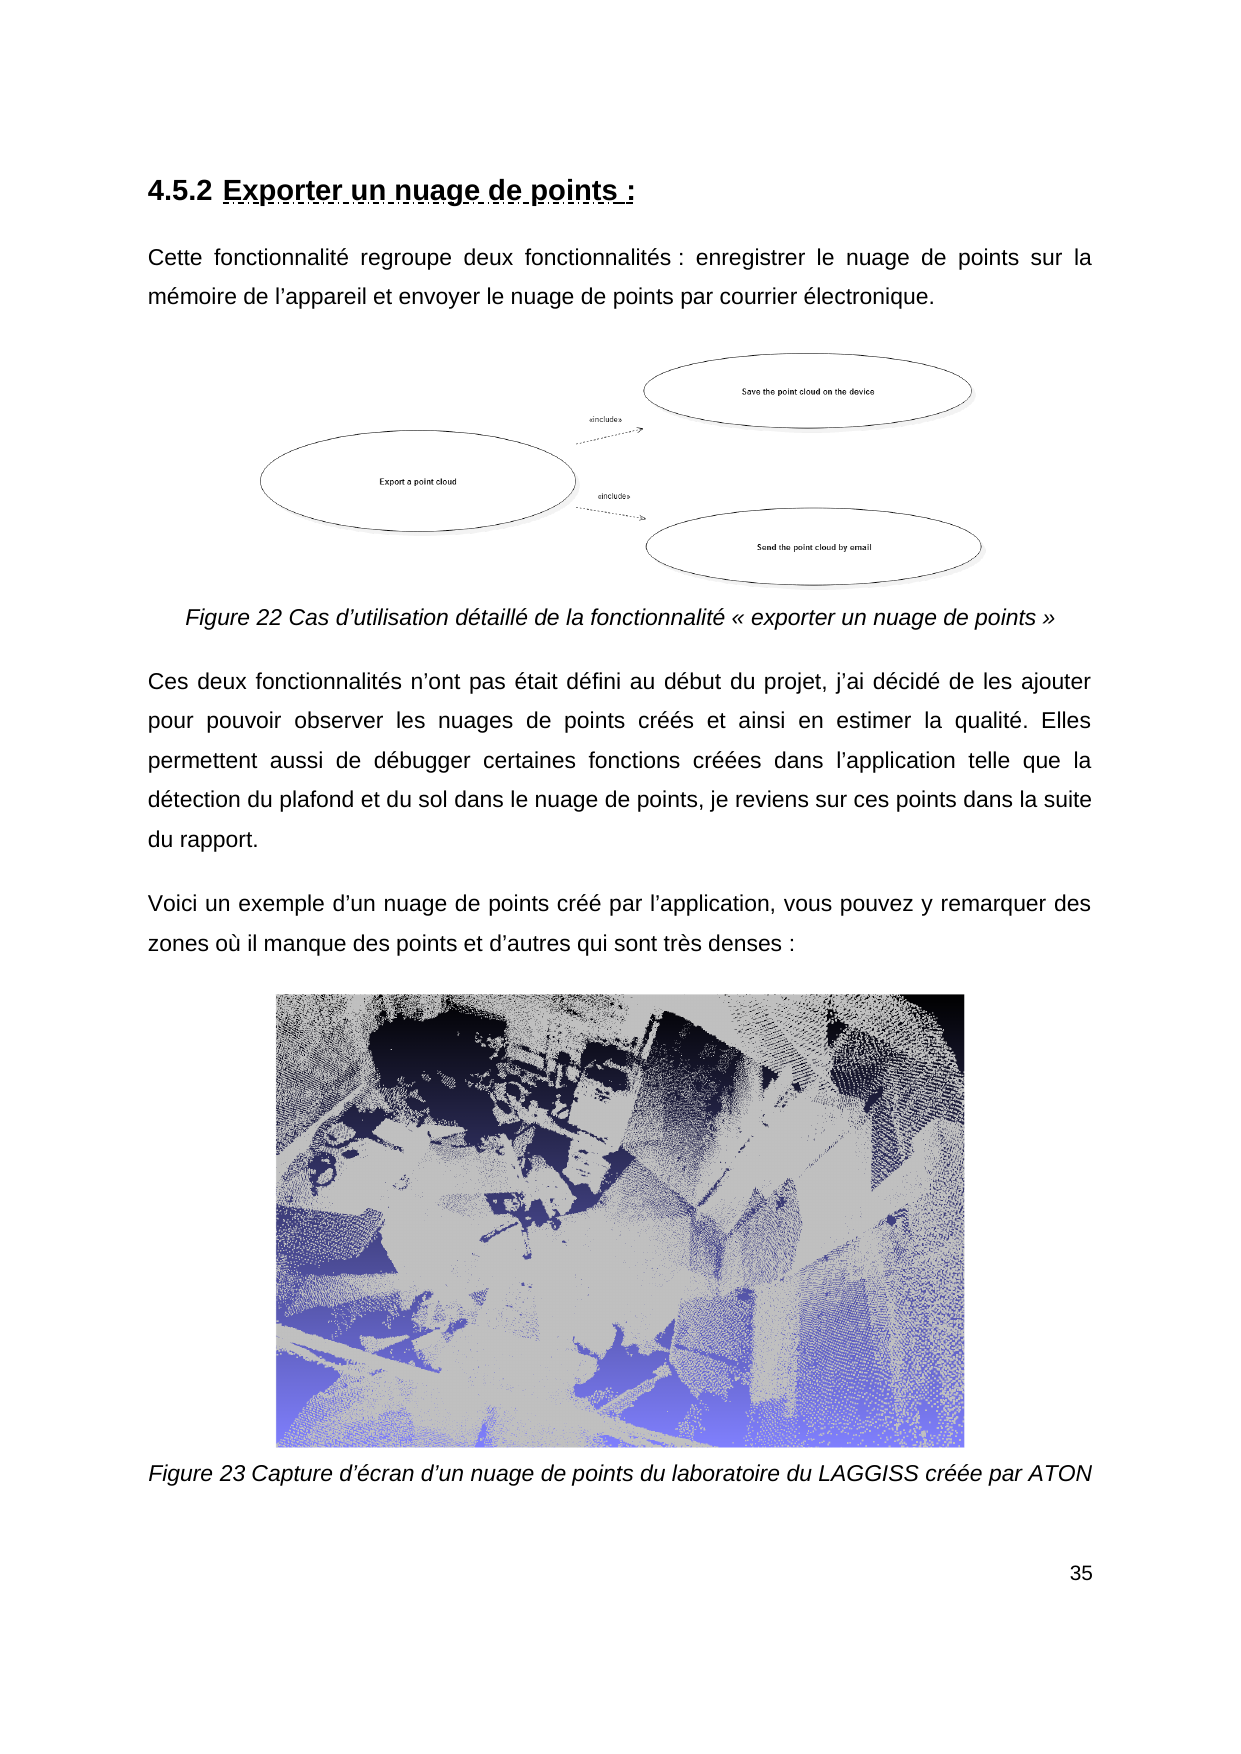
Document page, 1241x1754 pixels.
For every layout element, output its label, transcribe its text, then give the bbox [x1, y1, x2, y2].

text Voici un exemple d’un nuage de points créé par l’application, vous pouvez y remarquer des zones où il manque des points et d’autres qui sont très denses : [148, 890, 1092, 956]
picture [275, 994, 965, 1448]
subtitle Exporter un nuage de points : [148, 173, 1092, 206]
text Ces deux fonctionnalités n’ont pas était défini au début du projet, j’ai décidé de les ajouter pour pouvoir observer les nuages de points créés et ainsi en estimer la qualité. Elles permettent aussi de débugger certaines fonctions créées dans l’application telle que la détection du plafond et du sol dans le nuage de points, je reviens sur ces points dans la suite du rapport. [148, 668, 1092, 852]
text Cette fonctionnalité regroupe deux fonctionnalités : enregistrer le nuage de points sur la mémoire de l’appareil et envoyer le nuage de points par courrier électronique. [148, 244, 1092, 309]
text Figure 22 Cas d’utilisation détaillé de la fonctionnalité « exporter un nuage de points » [148, 603, 1092, 630]
picture [254, 347, 987, 591]
text Figure 23 Capture d’écran d’un nuage de points du laboratoire du LAGGISS créée par ATON [148, 1460, 1092, 1487]
